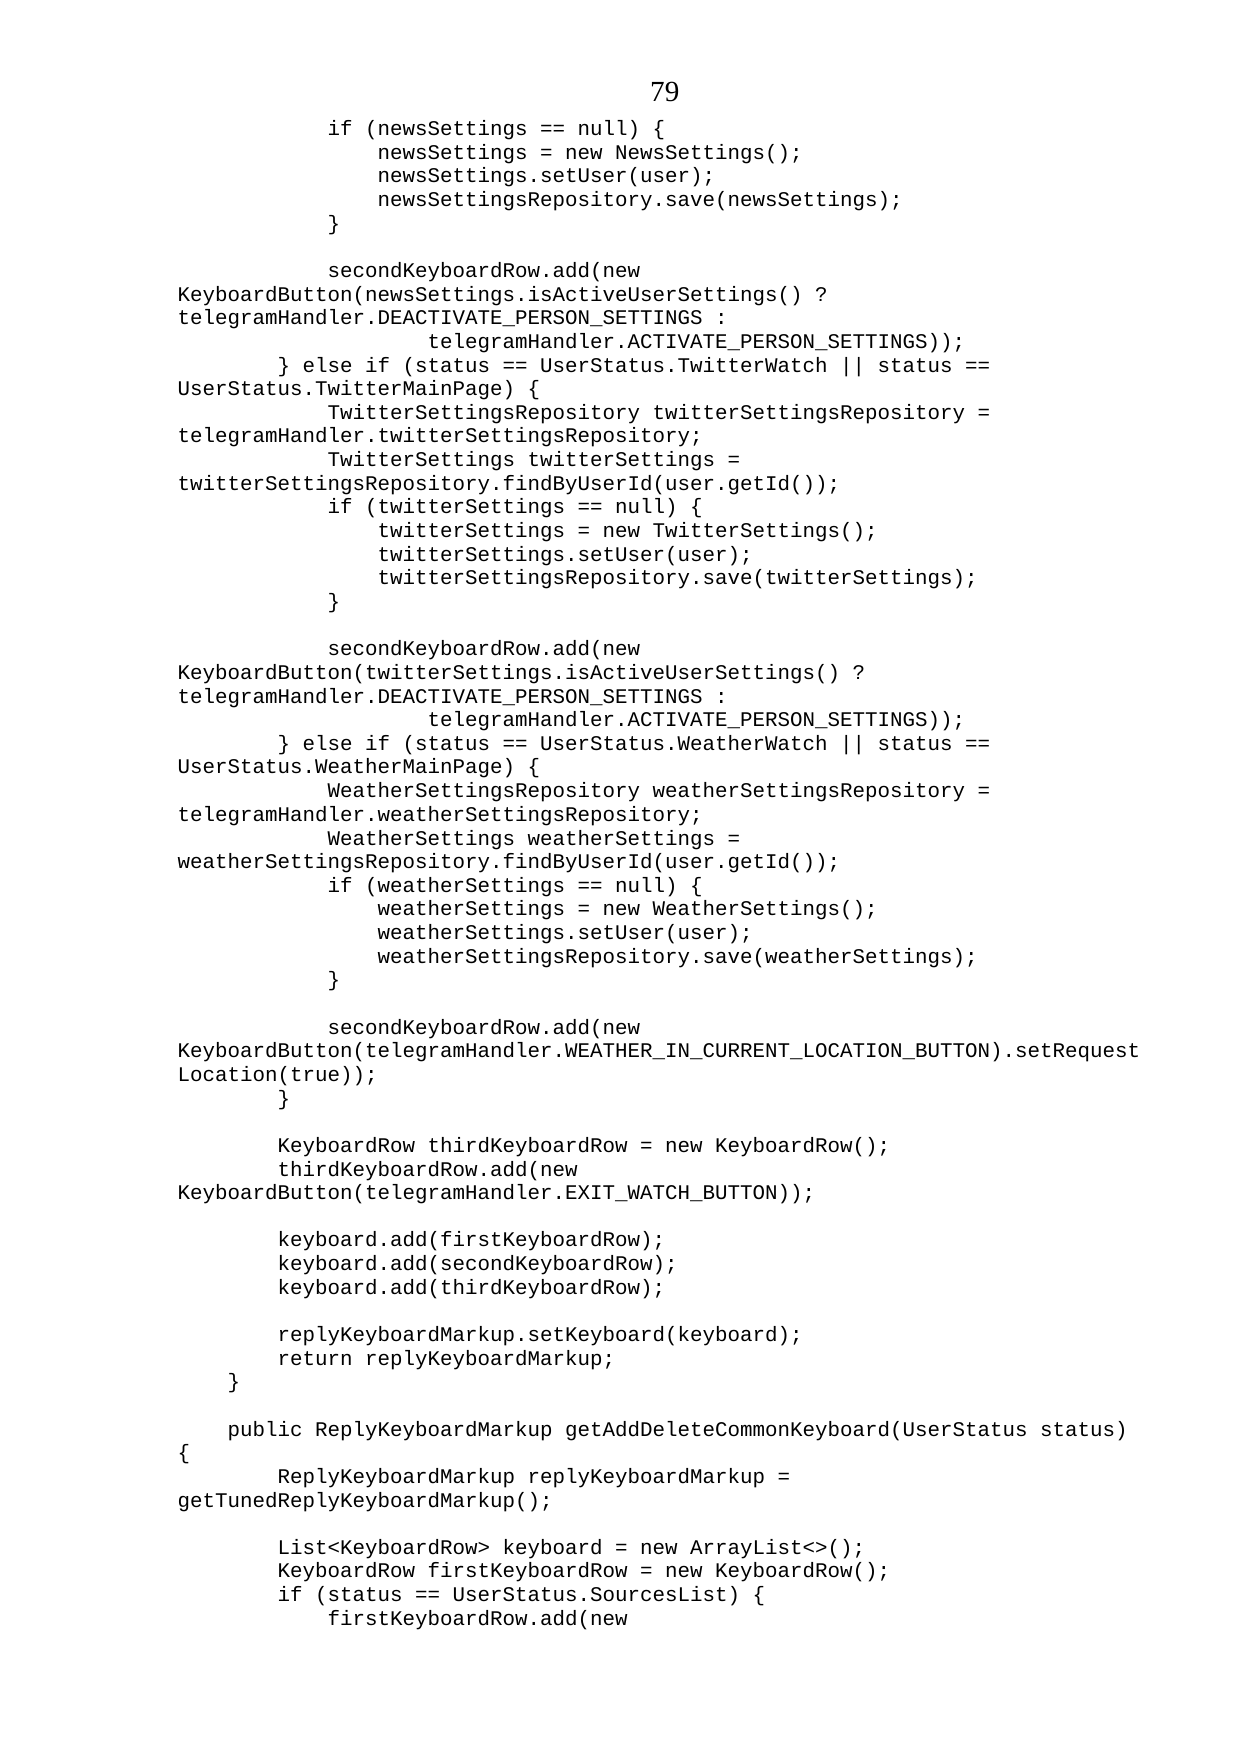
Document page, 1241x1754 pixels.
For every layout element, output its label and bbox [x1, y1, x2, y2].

text [177, 118, 1152, 1631]
